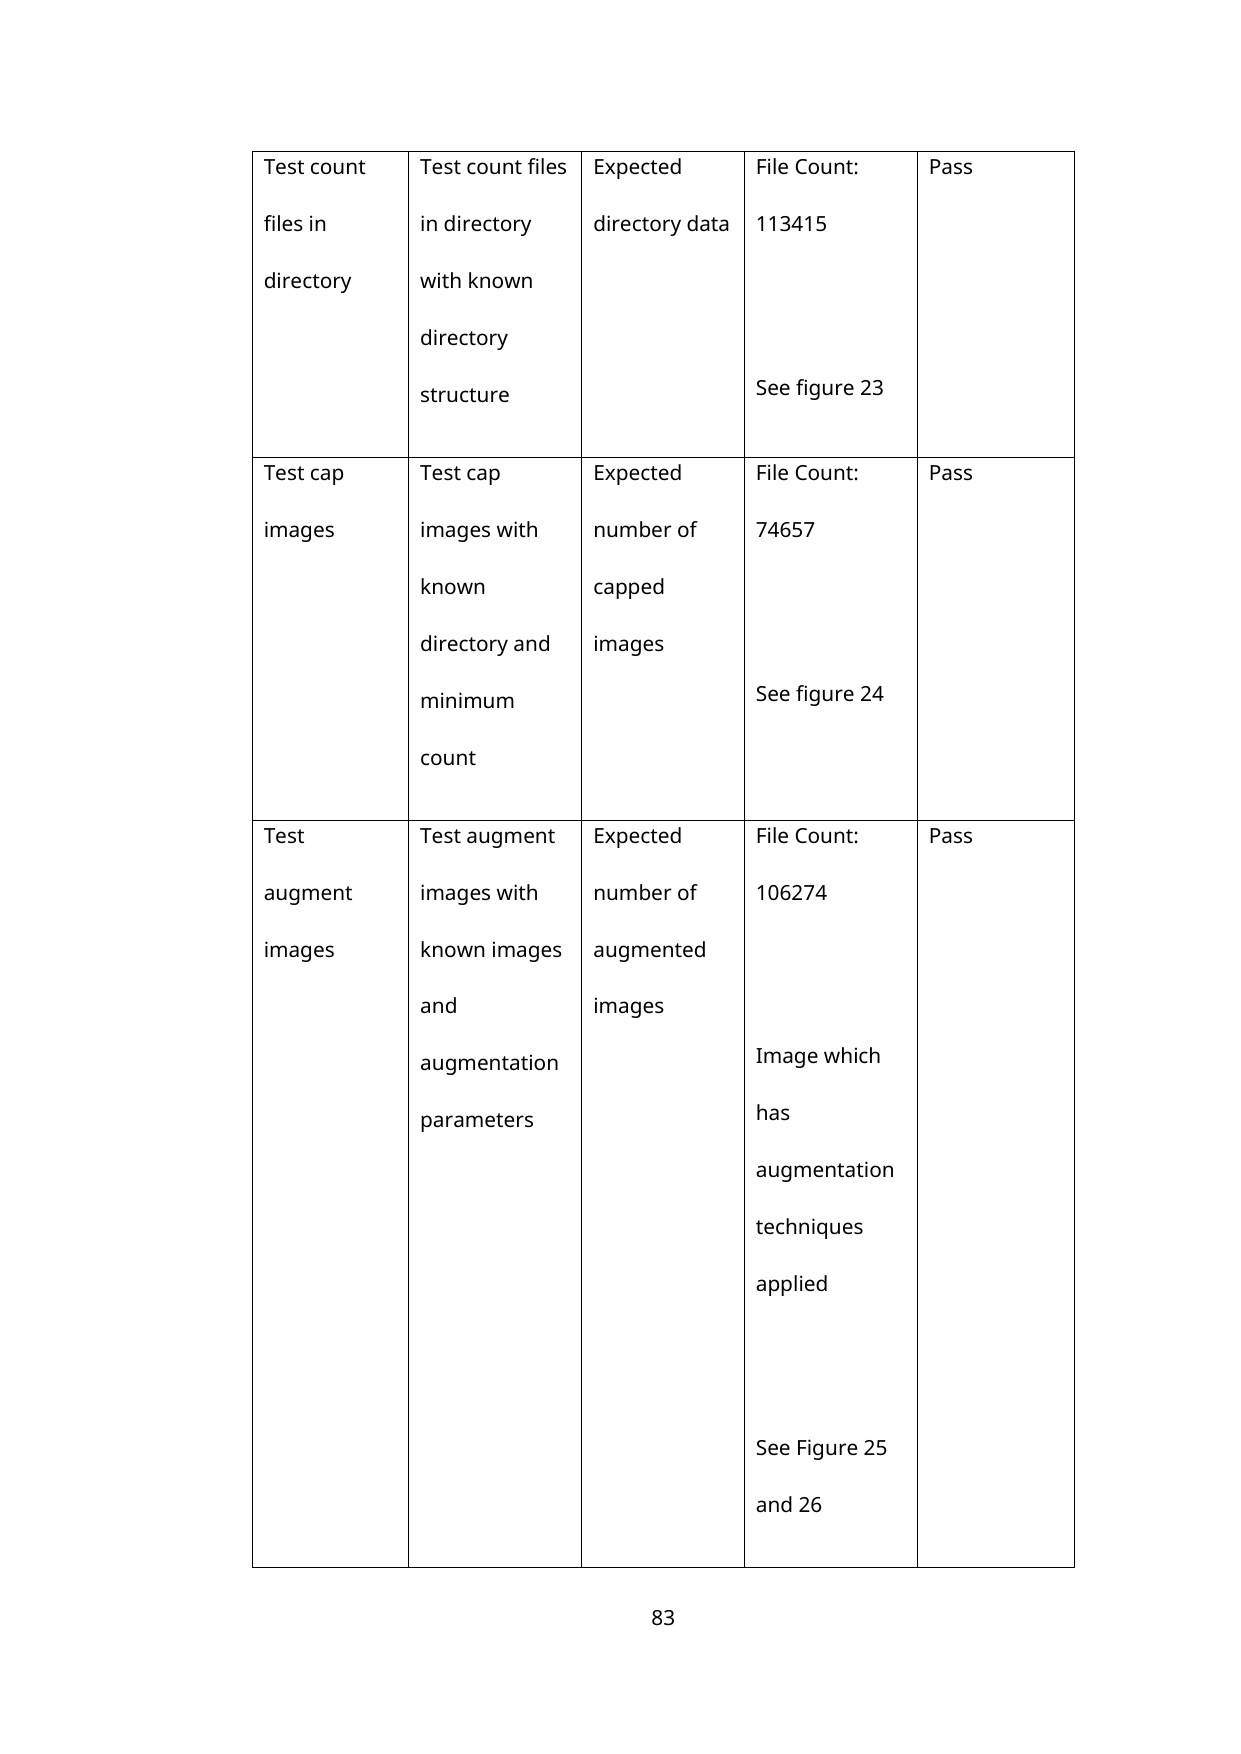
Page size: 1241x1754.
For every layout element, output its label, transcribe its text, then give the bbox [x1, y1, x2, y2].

table_cell Test cap images with known directory and minimum count [409, 458, 581, 820]
table_cell Test augment images [253, 821, 408, 1567]
table_cell Expected directory data [582, 152, 744, 457]
table_cell Test count files in directory with known directory structure [409, 152, 581, 457]
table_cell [409, 821, 581, 1567]
table_cell Test count files in directory [253, 152, 408, 457]
table_cell File Count: 113415 See figure 23 [745, 152, 917, 457]
table_cell Pass [918, 152, 1074, 457]
table_cell File Count: 74657 See figure 24 [745, 458, 917, 820]
table_cell Test cap images [253, 458, 408, 820]
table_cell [745, 821, 917, 1567]
table_cell Expected number of capped images [582, 458, 744, 820]
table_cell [582, 821, 744, 1567]
table_cell Pass [918, 821, 1074, 1567]
table_cell Pass [918, 458, 1074, 820]
